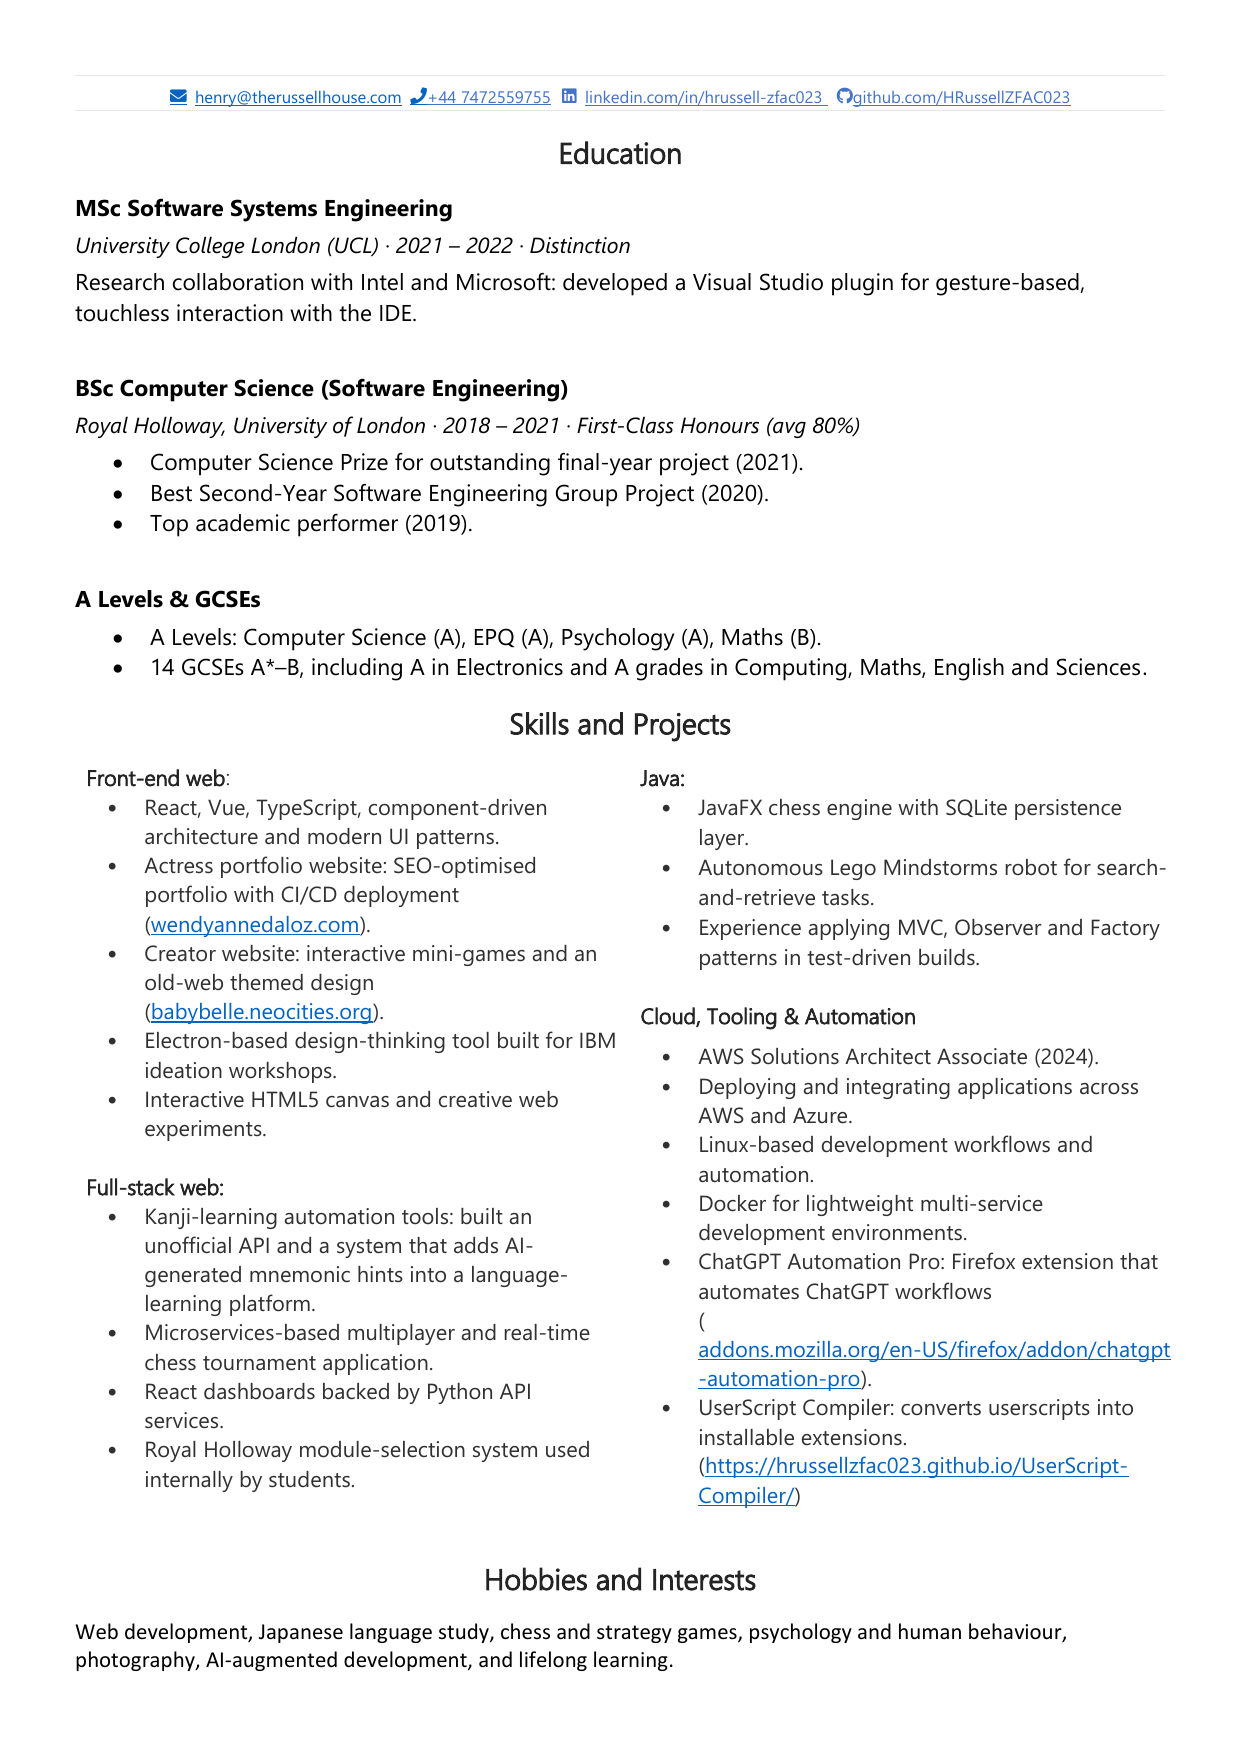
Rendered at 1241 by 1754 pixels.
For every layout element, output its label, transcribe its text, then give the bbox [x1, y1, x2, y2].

text University College London (UCL) · 2021 – 2022 · Distinction [75, 229, 1165, 258]
text Royal Holloway, University of London · 2018 – 2021 · First-Class Honours (avg 80%) [75, 410, 1165, 439]
text A Levels & GCSEs [75, 583, 1165, 613]
table_header Java: JavaFX chess engine with SQLite persistence layer. Autonomous Lego Mindstorms robot for search-and-retrieve tasks. Experience applying MVC, Observer and Factory patterns in test-driven builds. Cloud, Tooling & Automation AWS Solutions Architect Associate (2024). Deploying and integrating applications across AWS and Azure. Linux-based development workflows and automation. Docker for lightweight multi-service development environments. ChatGPT Automation Pro: Firefox extension that automates ChatGPT workflows (addons.mozilla.org/en-US/firefox/addon/chatgpt-automation-pro). UserScript Compiler: converts userscripts into installable extensions. (https://hrussellzfac023.github.io/UserScript-Compiler/) [629, 762, 1183, 1537]
text Research collaboration with Intel and Microsoft: developed a Visual Studio plugin for gesture-based, touchless interaction with the IDE. [75, 266, 1165, 327]
list Computer Science Prize for outstanding final-year project (2021). [112, 446, 1165, 477]
subtitle Skills and Projects [75, 703, 1165, 741]
text BSc Computer Science (Software Engineering) [75, 372, 1165, 402]
table_header Front-end web: React, Vue, TypeScript, component-driven architecture and modern UI patterns. Actress portfolio website: SEO-optimised portfolio with CI/CD deployment (wendyannedaloz.com). Creator website: interactive mini-games and an old‑web themed design (babybelle.neocities.org). Electron-based design-thinking tool built for IBM ideation workshops. Interactive HTML5 canvas and creative web experiments. Full-stack web: Kanji-learning automation tools: built an unofficial API and a system that adds AI-generated mnemonic hints into a language-learning platform. Microservices-based multiplayer and real-time chess tournament application. React dashboards backed by Python API services. Royal Holloway module-selection system used internally by students. [75, 762, 629, 1537]
text Web development, Japanese language study, chess and strategy games, psychology and human behaviour, photography, AI-augmented development, and lifelong learning. [75, 1618, 1165, 1674]
subtitle Education [75, 132, 1165, 171]
subtitle Hobbies and Interests [75, 1558, 1165, 1597]
list A Levels: Computer Science (A), EPQ (A), Psychology (A), Maths (B). [112, 621, 1165, 651]
list Best Second-Year Software Engineering Group Project (2020). [112, 477, 1165, 507]
text MSc Software Systems Engineering [75, 192, 1165, 222]
list 14 GCSEs A*–B, including A in Electronics and A grades in Computing, Maths, English and Sciences. [112, 651, 1165, 682]
list Top academic performer (2019). [112, 507, 1165, 538]
